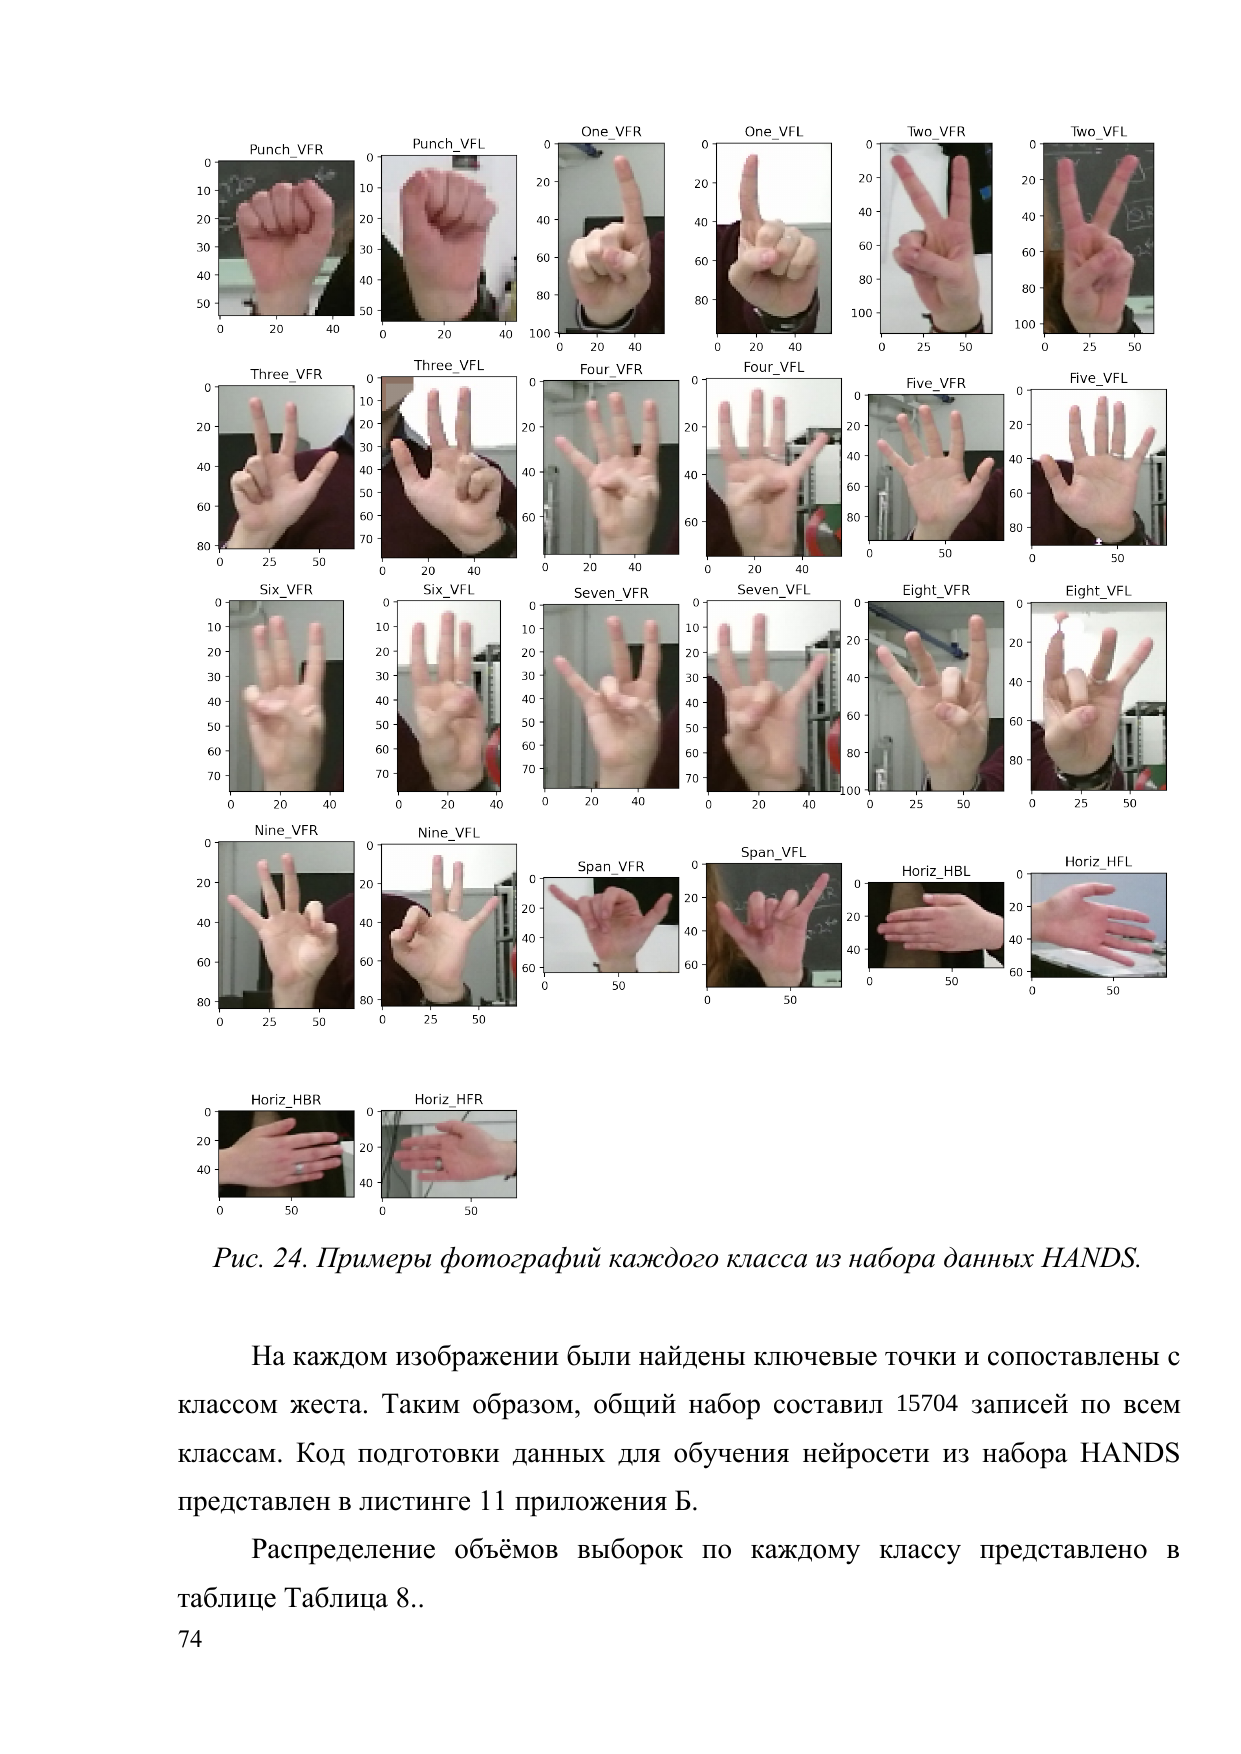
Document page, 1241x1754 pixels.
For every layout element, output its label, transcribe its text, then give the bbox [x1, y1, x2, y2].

text Распределение объёмов выборок по каждому классу представлено в таблице 8. [177, 1533, 1181, 1613]
table_cell Рис. 24. Примеры фотографий каждого класса из набора данных HANDS. [177, 1242, 1181, 1291]
table_header [177, 118, 1181, 1242]
picture [188, 118, 1173, 1225]
text На каждом изображении были найдены ключевые точки и сопоставлены с классом жеста. Таким образом, общий набор составил записей по всем классам. Код подготовки данных для обучения нейросети из набора HANDS представлен в листинге 11 приложения Б. [177, 1339, 1181, 1517]
